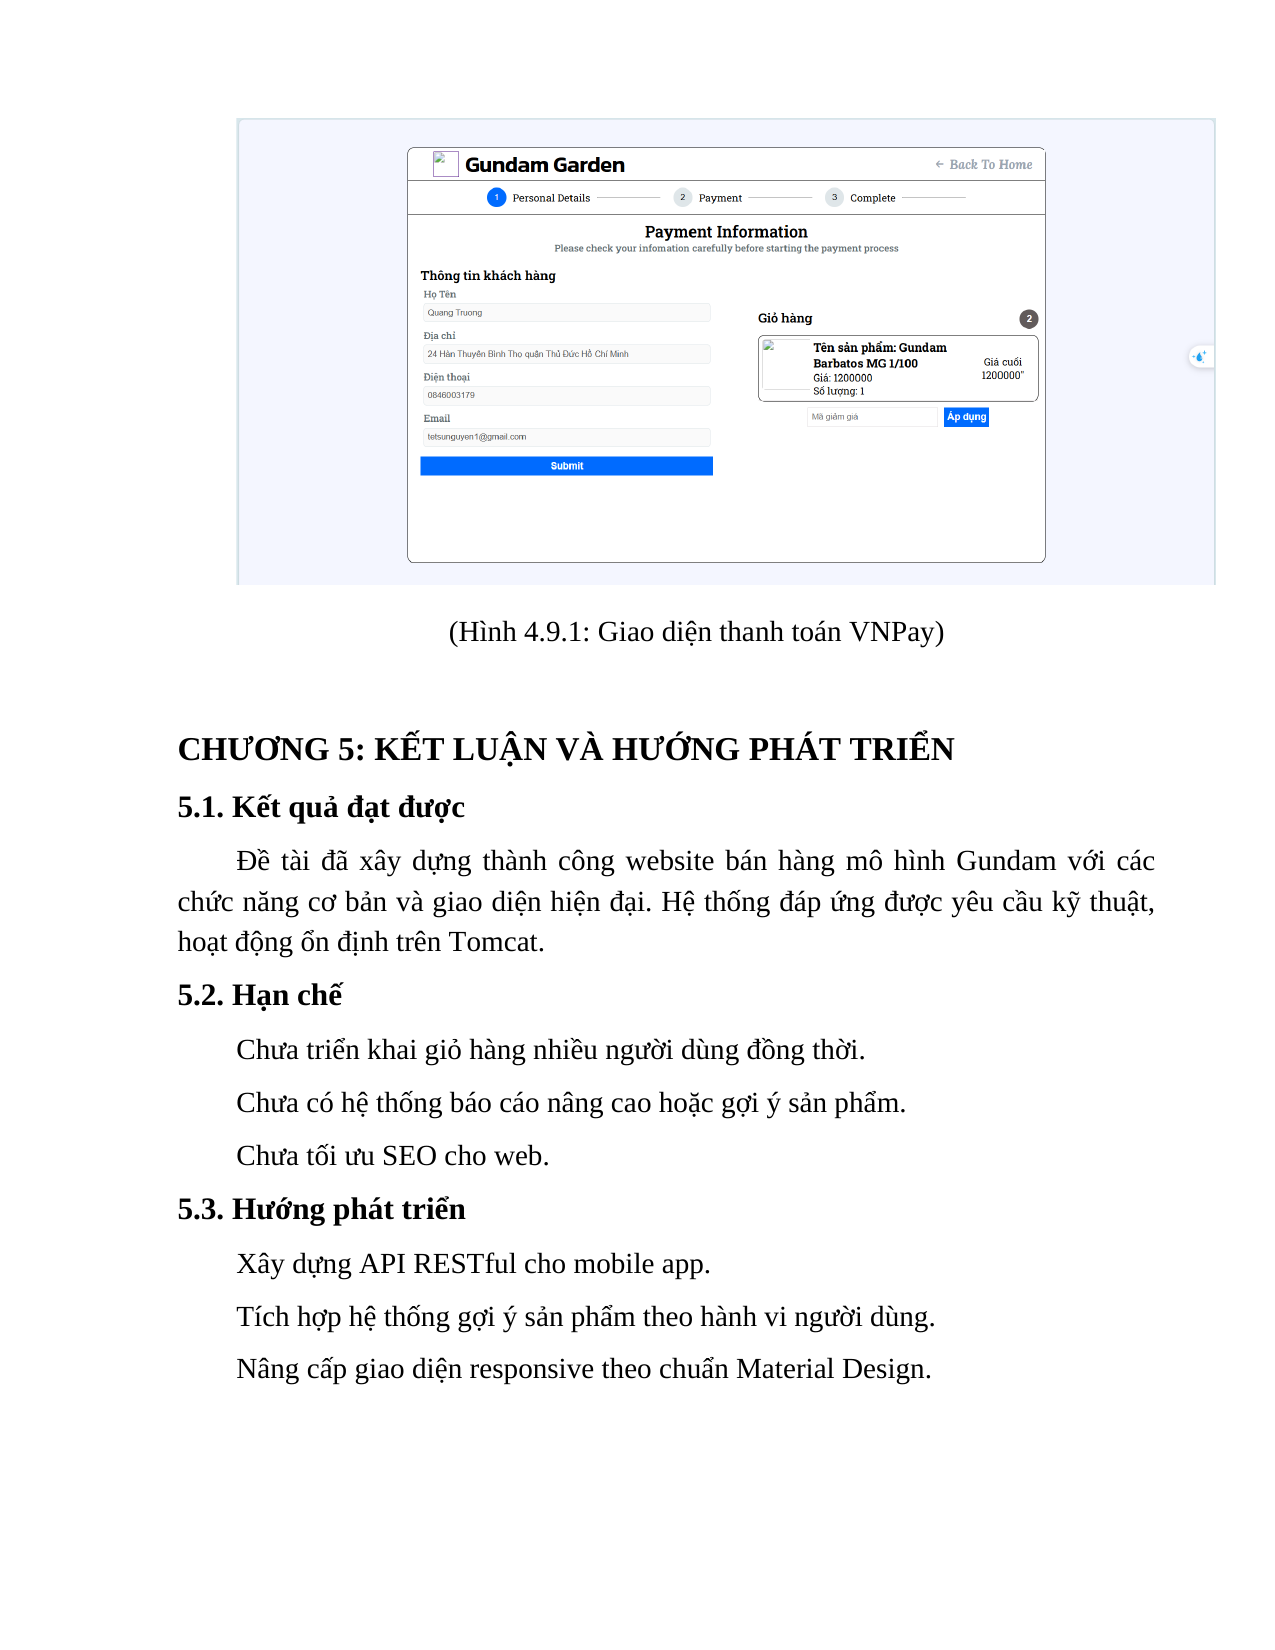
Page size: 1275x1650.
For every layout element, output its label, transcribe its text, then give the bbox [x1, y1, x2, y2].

text Nâng cấp giao diện responsive theo chuẩn Material Design. [177, 1351, 1157, 1385]
picture [236, 118, 1216, 585]
text (Hình 4.9.1: Giao diện thanh toán VNPay) [177, 614, 1157, 647]
subtitle 5.3. Hướng phát triển [177, 1190, 1157, 1226]
text Chưa tối ưu SEO cho web. [177, 1138, 1157, 1171]
text Tích hợp hệ thống gợi ý sản phẩm theo hành vi người dùng. [177, 1299, 1157, 1332]
subtitle 5.2. Hạn chế [177, 977, 1157, 1013]
subtitle CHƯƠNG 5: KẾT LUẬN VÀ HƯỚNG PHÁT TRIỂN [177, 729, 1157, 768]
text Chưa có hệ thống báo cáo nâng cao hoặc gợi ý sản phẩm. [177, 1085, 1157, 1118]
subtitle 5.1. Kết quả đạt được [177, 788, 1157, 824]
text Xây dựng API RESTful cho mobile app. [177, 1246, 1157, 1279]
text Đề tài đã xây dựng thành công website bán hàng mô hình Gundam với các chức năng cơ bản và giao diện hiện đại. Hệ thống đáp ứng được yêu cầu kỹ thuật, hoạt động ổn định trên Tomcat. [177, 843, 1157, 957]
text Chưa triển khai giỏ hàng nhiều người dùng đồng thời. [177, 1032, 1157, 1066]
